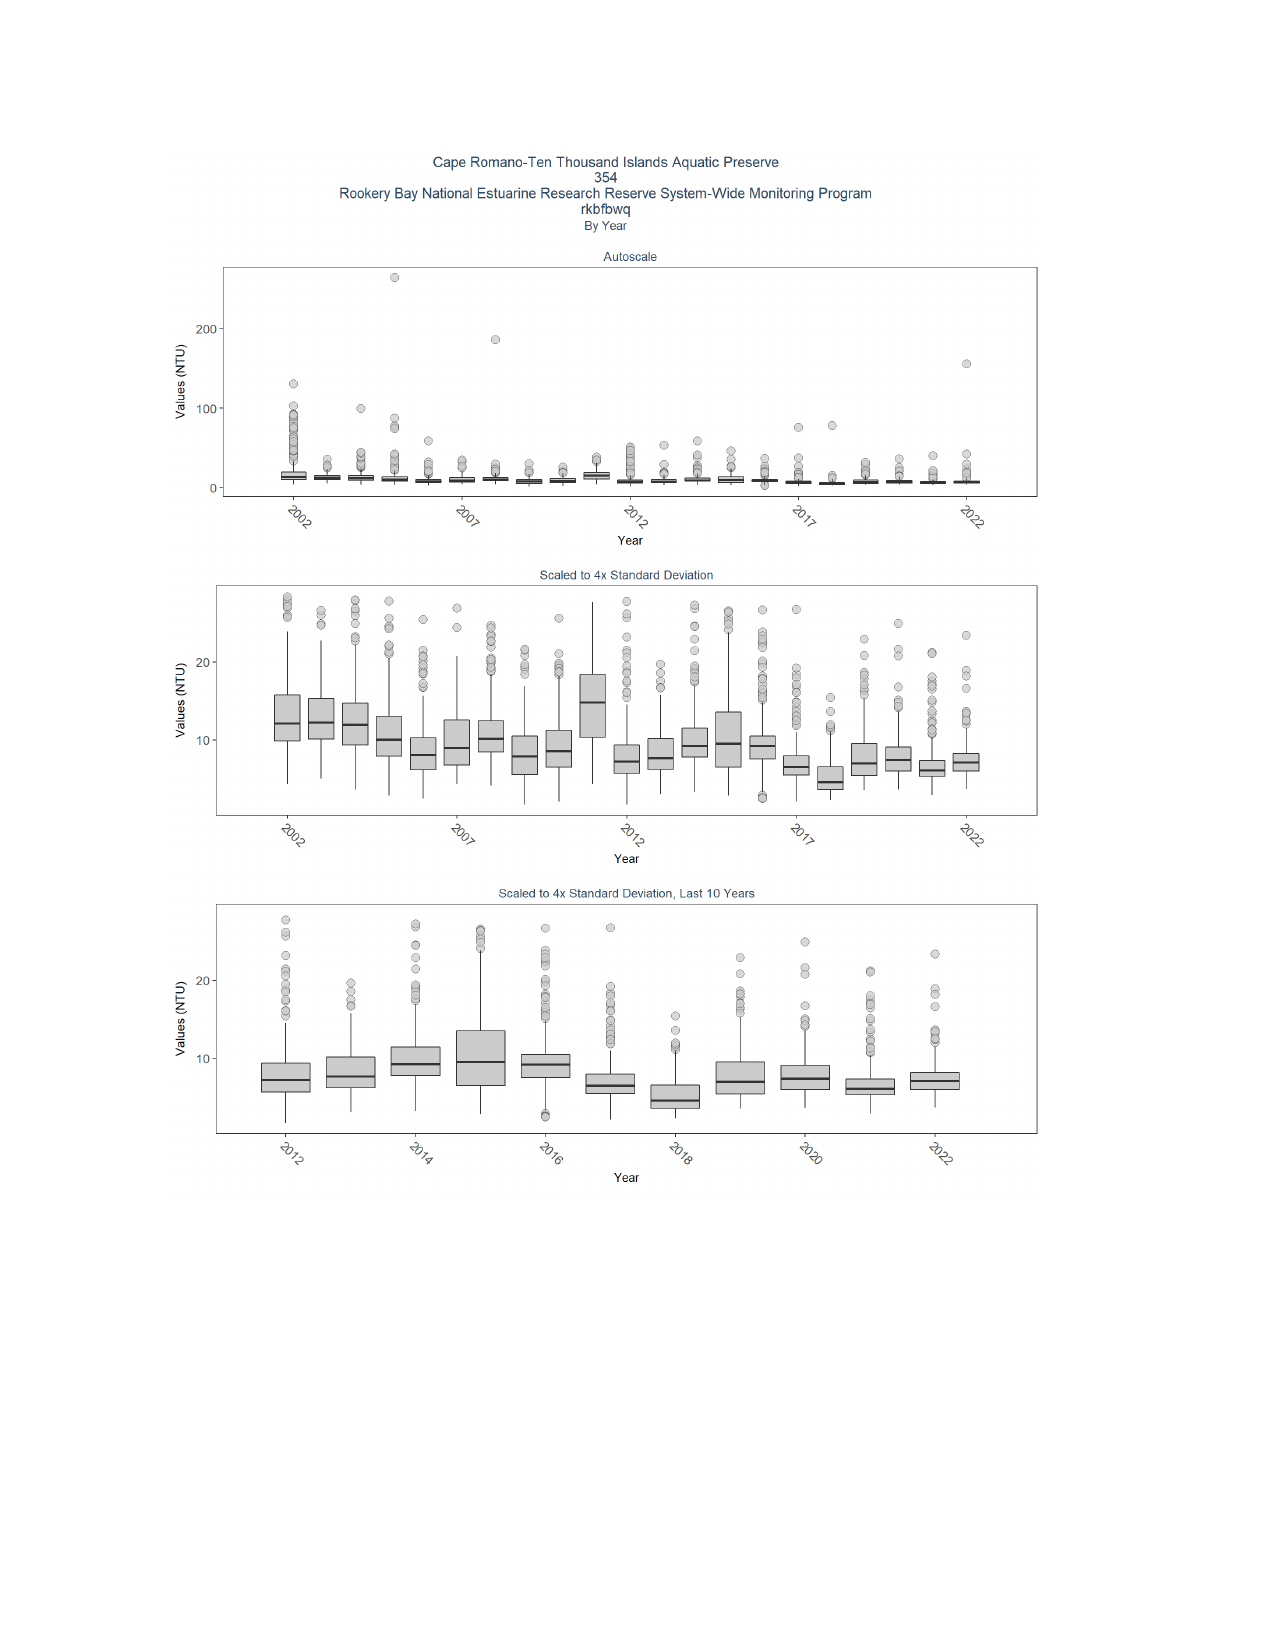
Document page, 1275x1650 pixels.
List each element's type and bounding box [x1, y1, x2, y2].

picture [168, 150, 1044, 1200]
